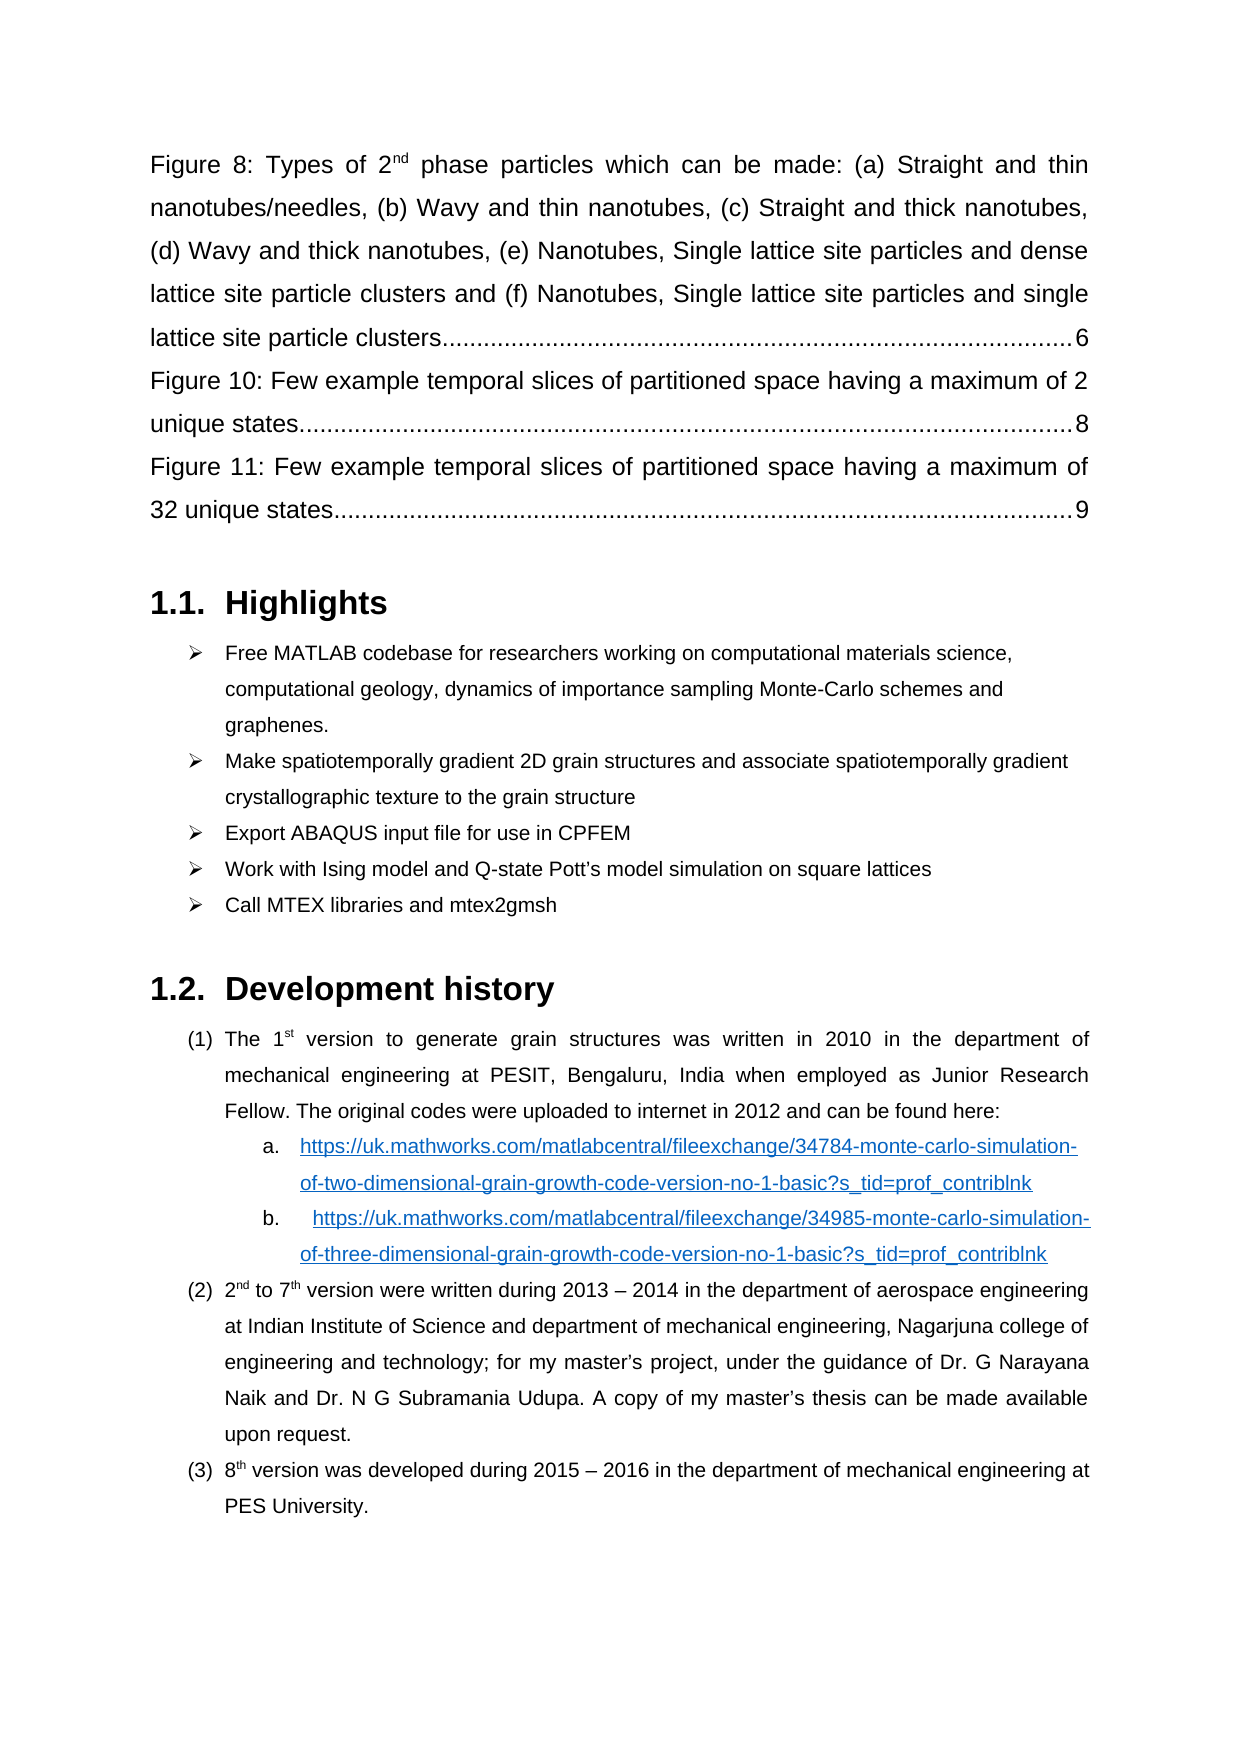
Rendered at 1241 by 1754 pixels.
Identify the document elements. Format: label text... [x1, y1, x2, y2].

list https://uk.mathworks.com/matlabcentral/fileexchange/34784-monte-carlo-simulation-of-two-dimensional-grain-growth-code-version-no-1-basic?s_tid=prof_contriblnk [262, 1134, 1090, 1194]
list Work with Ising model and Q-state Pott’s model simulation on square lattices [187, 857, 1090, 881]
list Export ABAQUS input file for use in CPFEM [187, 821, 1090, 845]
text Figure 11: Few example temporal slices of partitioned space having a maximum of 32 unique states 9 [150, 452, 1090, 524]
text Figure 10: Few example temporal slices of partitioned space having a maximum of 2 unique states. 8 [150, 366, 1090, 437]
list https://uk.mathworks.com/matlabcentral/fileexchange/34985-monte-carlo-simulation-of-three-dimensional-grain-growth-code-version-no-1-basic?s_tid=prof_contriblnk [262, 1206, 1090, 1266]
text Figure 8: Types of 2nd phase particles which can be made: (a) Straight and thin nanotubes/needles, (b) Wavy and thin nanotubes, (c) Straight and thick nanotubes, (d) Wavy and thick nanotubes, (e) Nanotubes, Single lattice site particles and dense lattice site particle clusters and (f) Nanotubes, Single lattice site particles and single lattice site particle clusters 6 [150, 150, 1090, 351]
subtitle Development history [150, 969, 1090, 1007]
list Call MTEX libraries and mtex2gmsh [187, 893, 1090, 917]
list The 1st version to generate grain structures was written in 2010 in the department of mechanical engineering at PESIT, Bengaluru, India when employed as Junior Research Fellow. The original codes were uploaded to internet in 2012 and can be found here: [187, 1027, 1090, 1122]
subtitle Highlights [150, 583, 1090, 622]
list Make spatiotemporally gradient 2D grain structures and associate spatiotemporally gradient crystallographic texture to the grain structure [187, 749, 1090, 809]
list 2nd to 7th version were written during 2013 – 2014 in the department of aerospace engineering at Indian Institute of Science and department of mechanical engineering, Nagarjuna college of engineering and technology; for my master’s project, under the guidance of Dr. G Narayana Naik and Dr. N G Subramania Udupa. A copy of my master’s thesis can be made available upon request. [187, 1278, 1090, 1446]
list Free MATLAB codebase for researchers working on computational materials science, computational geology, dynamics of importance sampling Monte-Carlo schemes and graphenes. [187, 641, 1090, 737]
list 8th version was developed during 2015 – 2016 in the department of mechanical engineering at PES University. [187, 1458, 1090, 1518]
